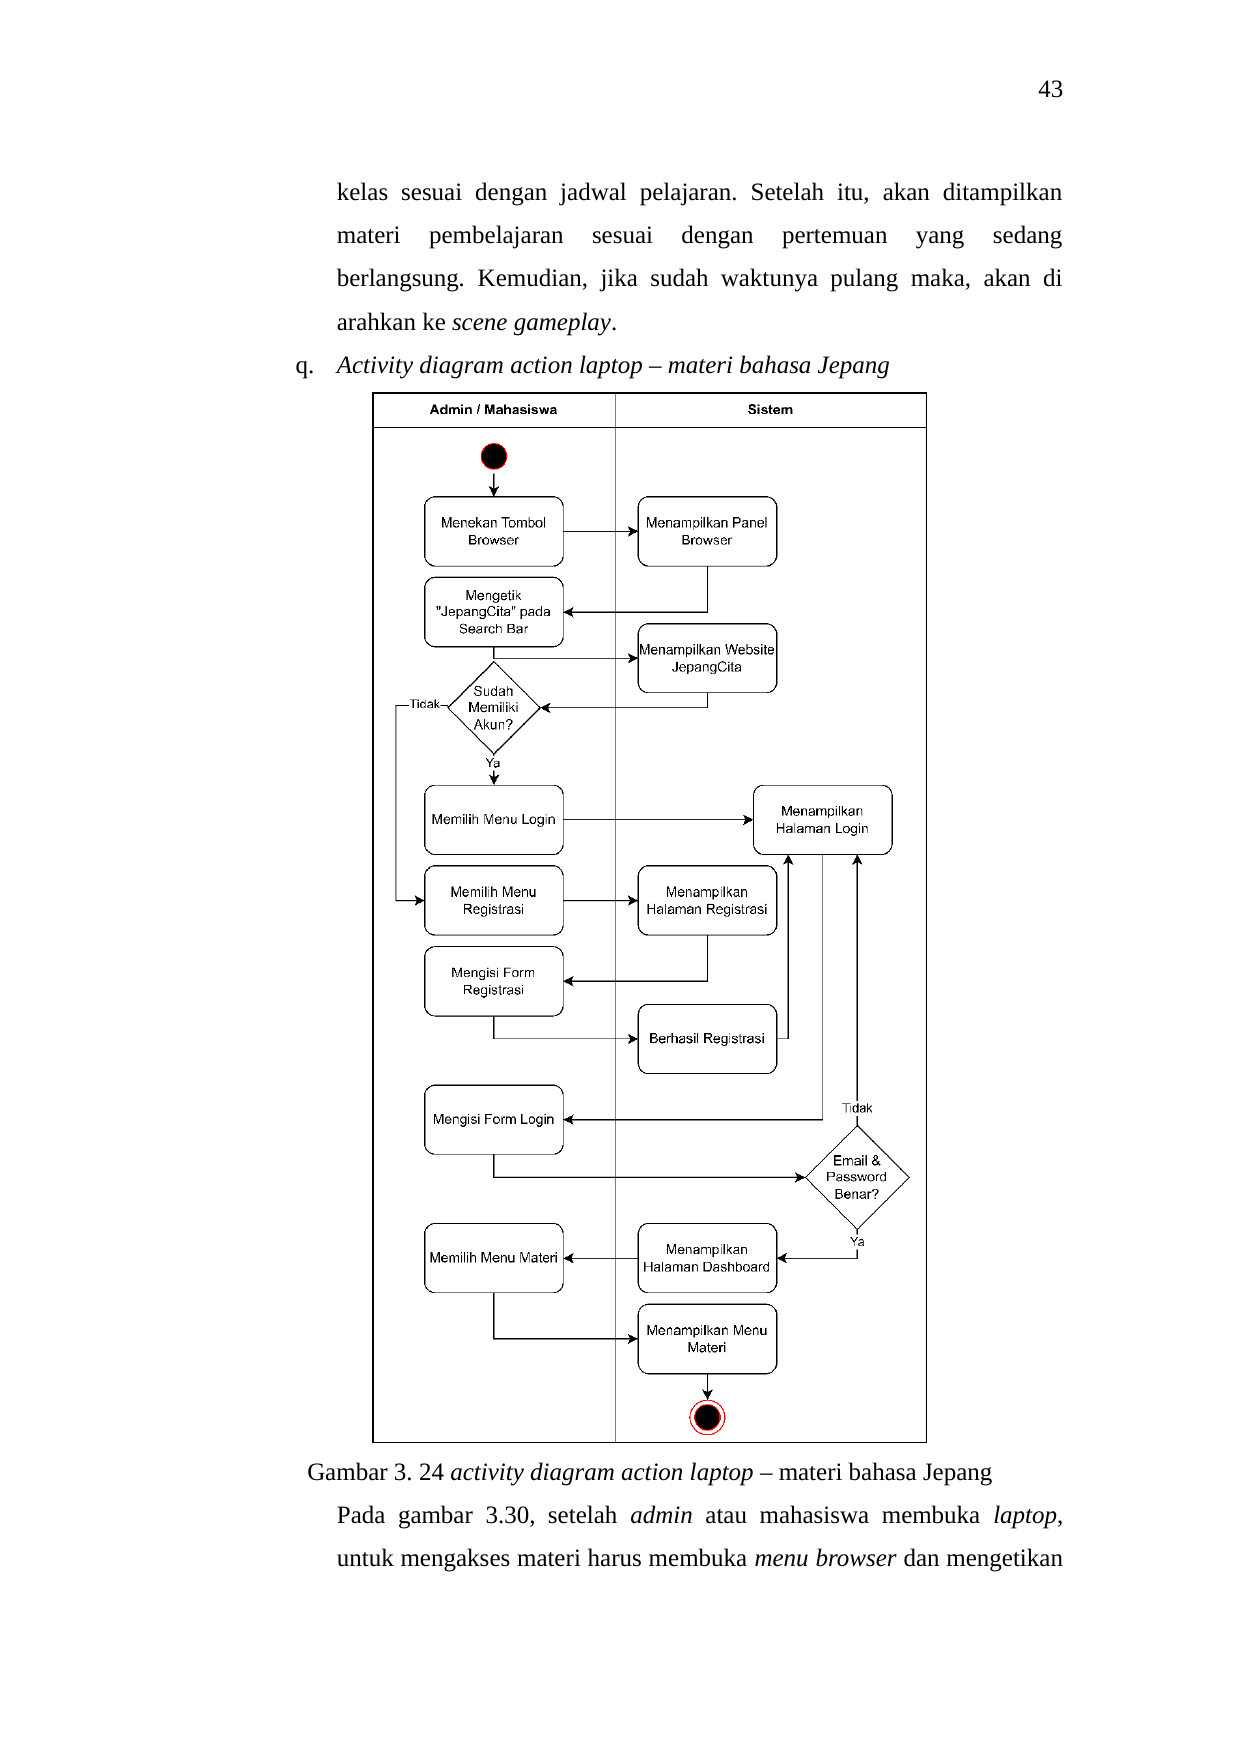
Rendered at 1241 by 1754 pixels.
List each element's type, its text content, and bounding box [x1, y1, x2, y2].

text Gambar 3. 24 activity diagram action laptop – materi bahasa Jepang [236, 1457, 1063, 1486]
picture [372, 392, 928, 1443]
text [337, 1500, 1063, 1572]
list Activity diagram action laptop – materi bahasa Jepang [295, 350, 1063, 378]
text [337, 177, 1063, 335]
